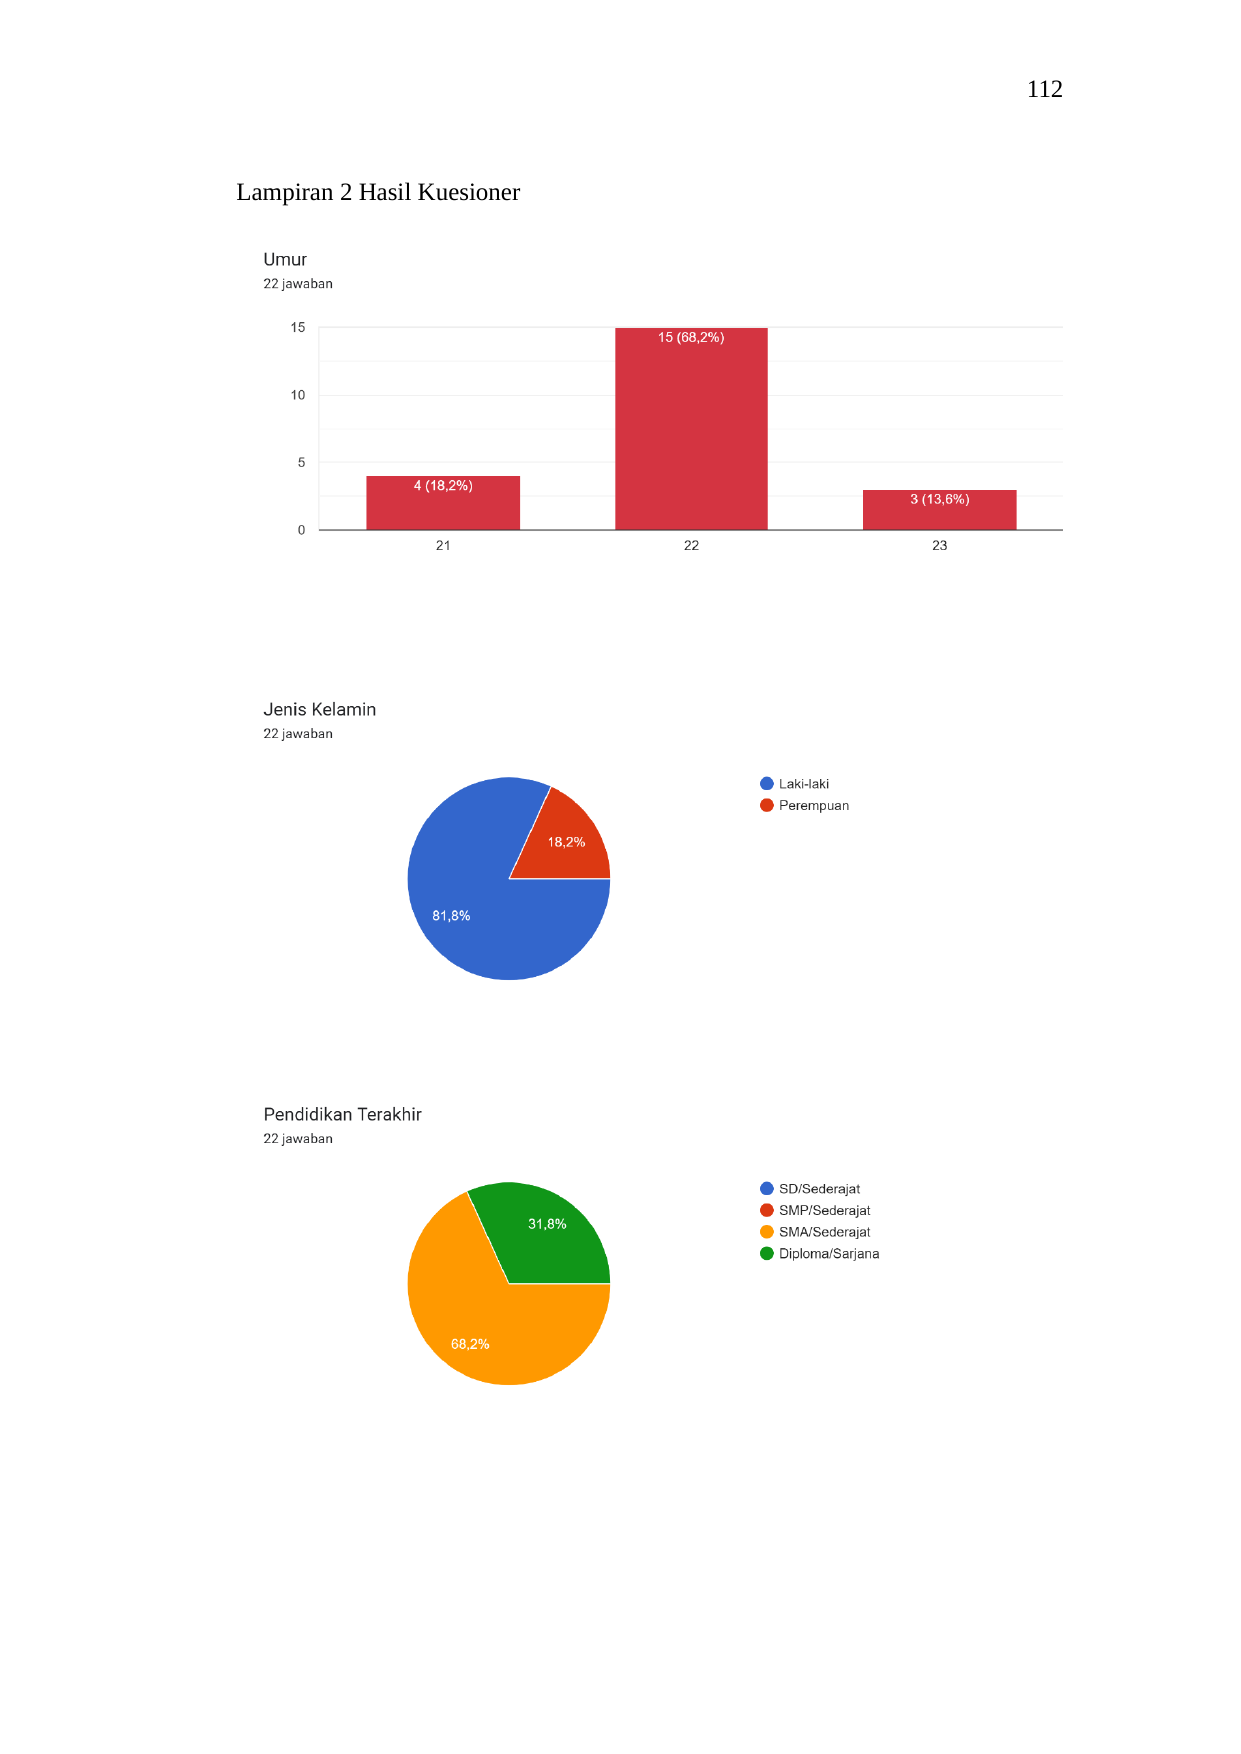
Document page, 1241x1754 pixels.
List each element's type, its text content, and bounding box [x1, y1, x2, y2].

picture [236, 220, 1063, 614]
picture [236, 670, 1063, 1019]
picture [236, 1076, 1063, 1424]
text Lampiran 2 Hasil Kuesioner [236, 177, 1063, 206]
